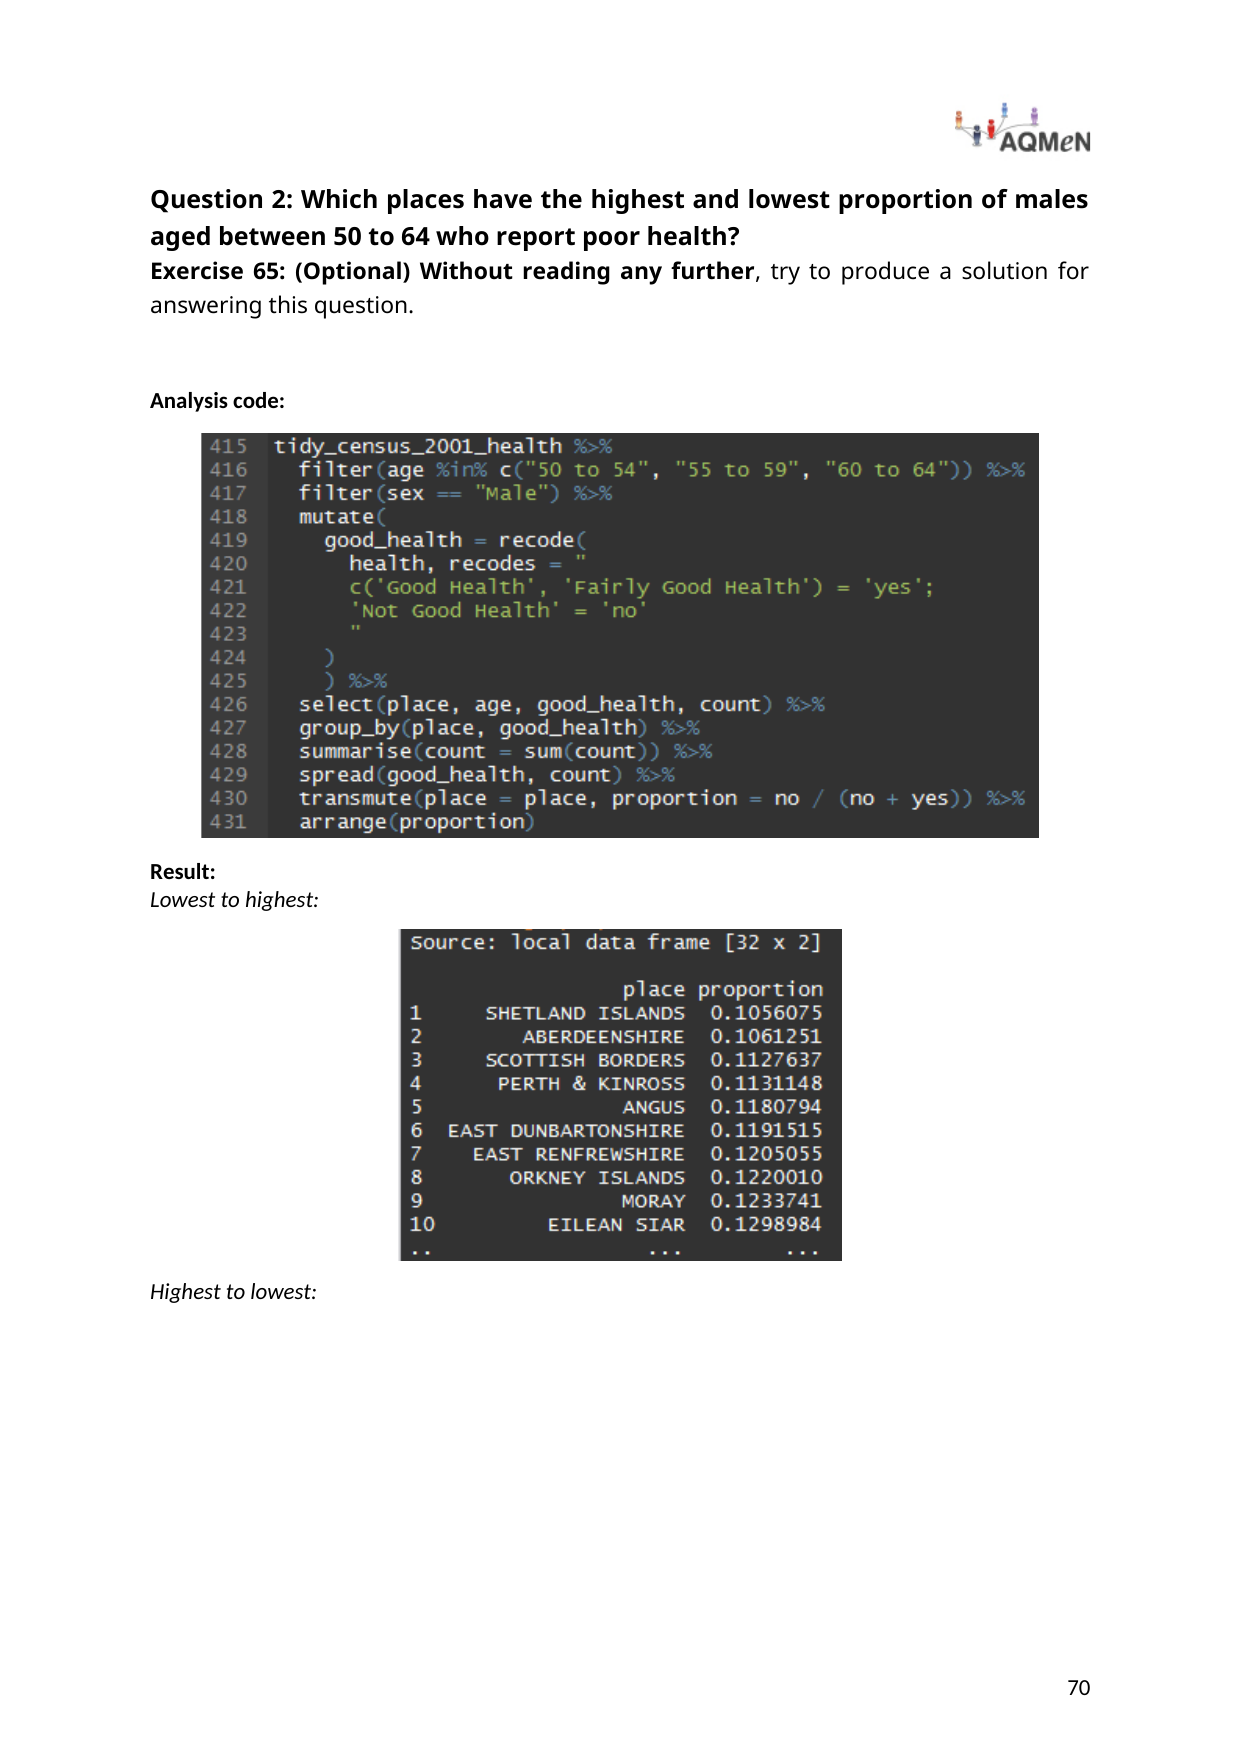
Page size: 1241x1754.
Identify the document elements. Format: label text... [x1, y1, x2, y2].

picture [955, 73, 1091, 182]
subtitle Question 2: Which places have the highest and lowest proportion of males aged between 50 to 64 who report poor health? [150, 182, 1090, 253]
text Analysis code: [150, 386, 1090, 414]
text Result: [150, 857, 1090, 885]
text Lowest to highest: [150, 885, 1090, 913]
picture [201, 433, 1039, 838]
picture [398, 929, 842, 1261]
text Highest to lowest: [150, 1277, 1090, 1305]
text Exercise 65: (Optional) Without reading any further, try to produce a solution for answering this question. [150, 255, 1090, 320]
